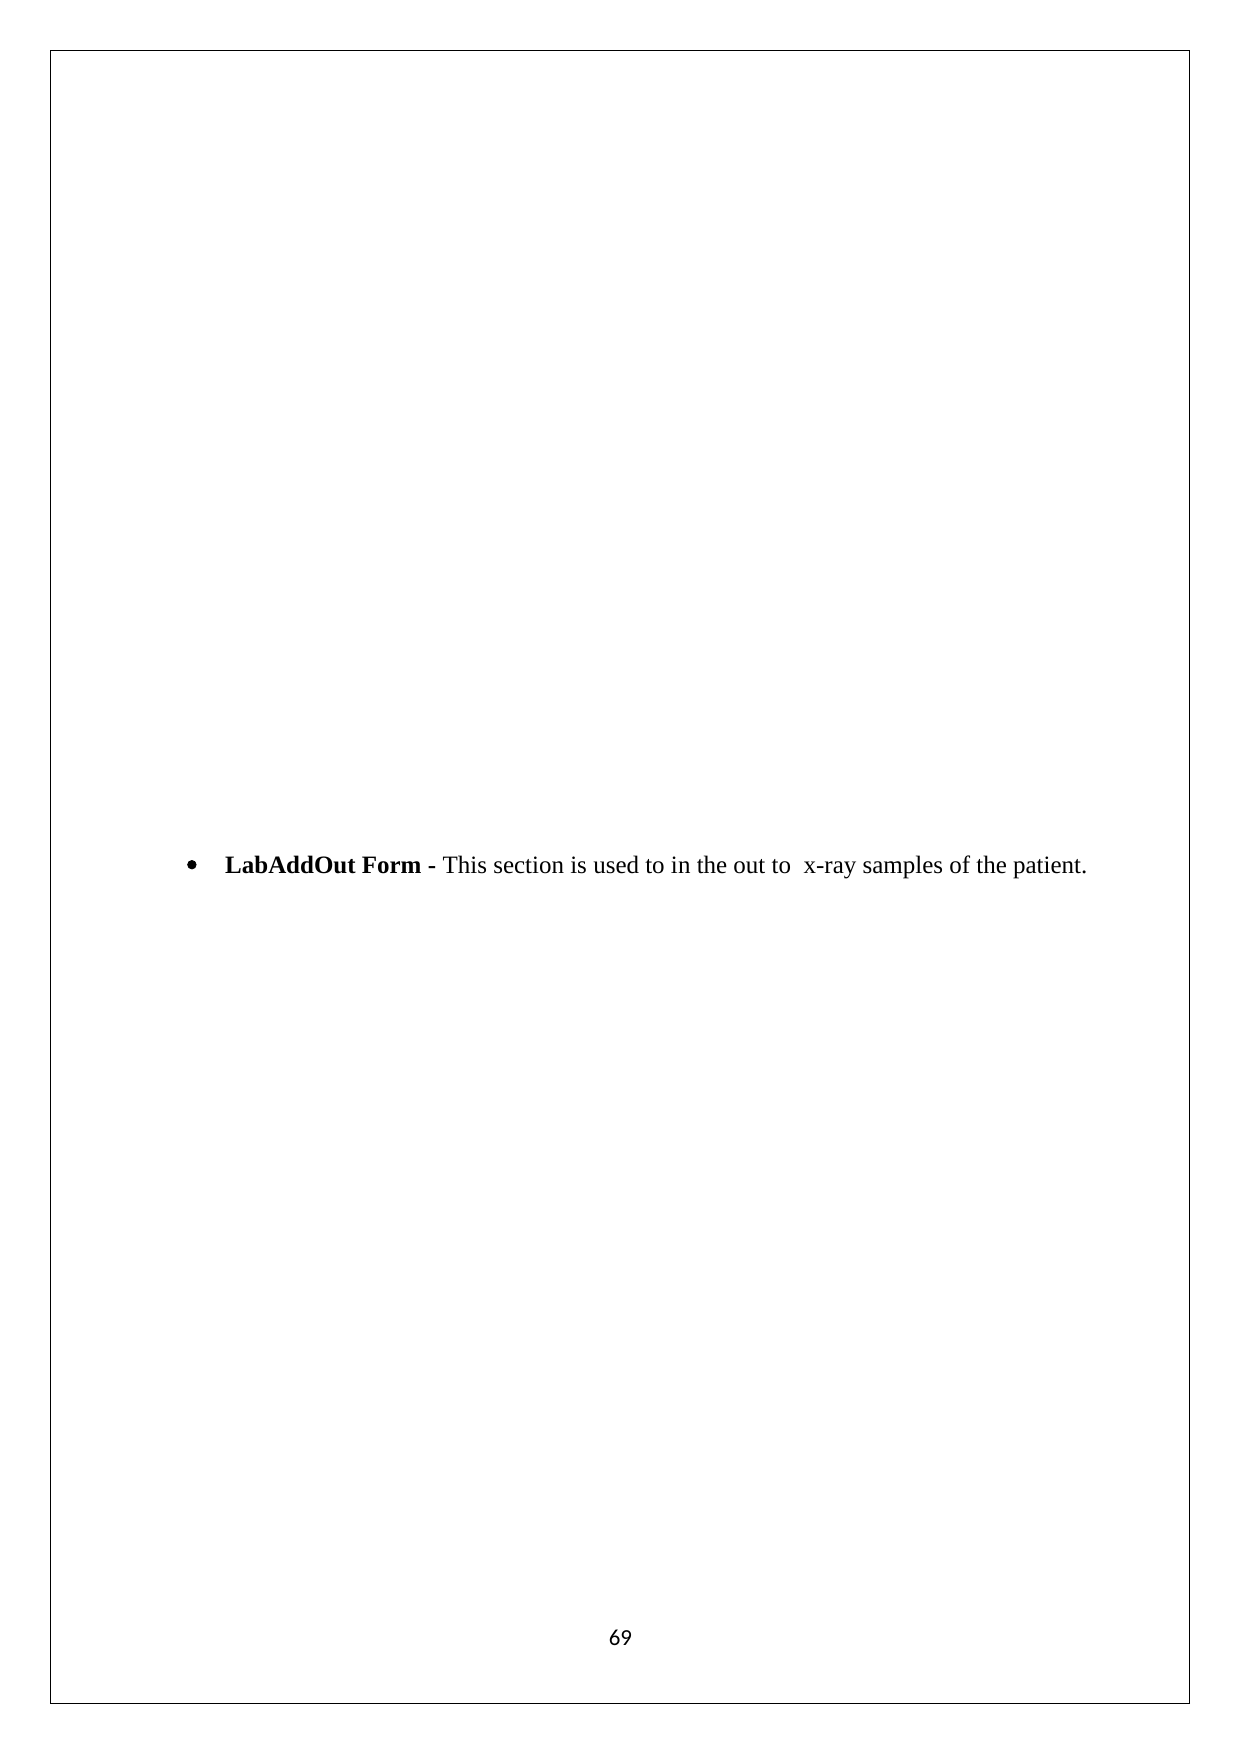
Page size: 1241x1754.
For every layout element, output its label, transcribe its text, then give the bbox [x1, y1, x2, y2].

list LabAddOut Form - This section is used to in the out to x-ray samples of the patient. [187, 850, 1090, 879]
